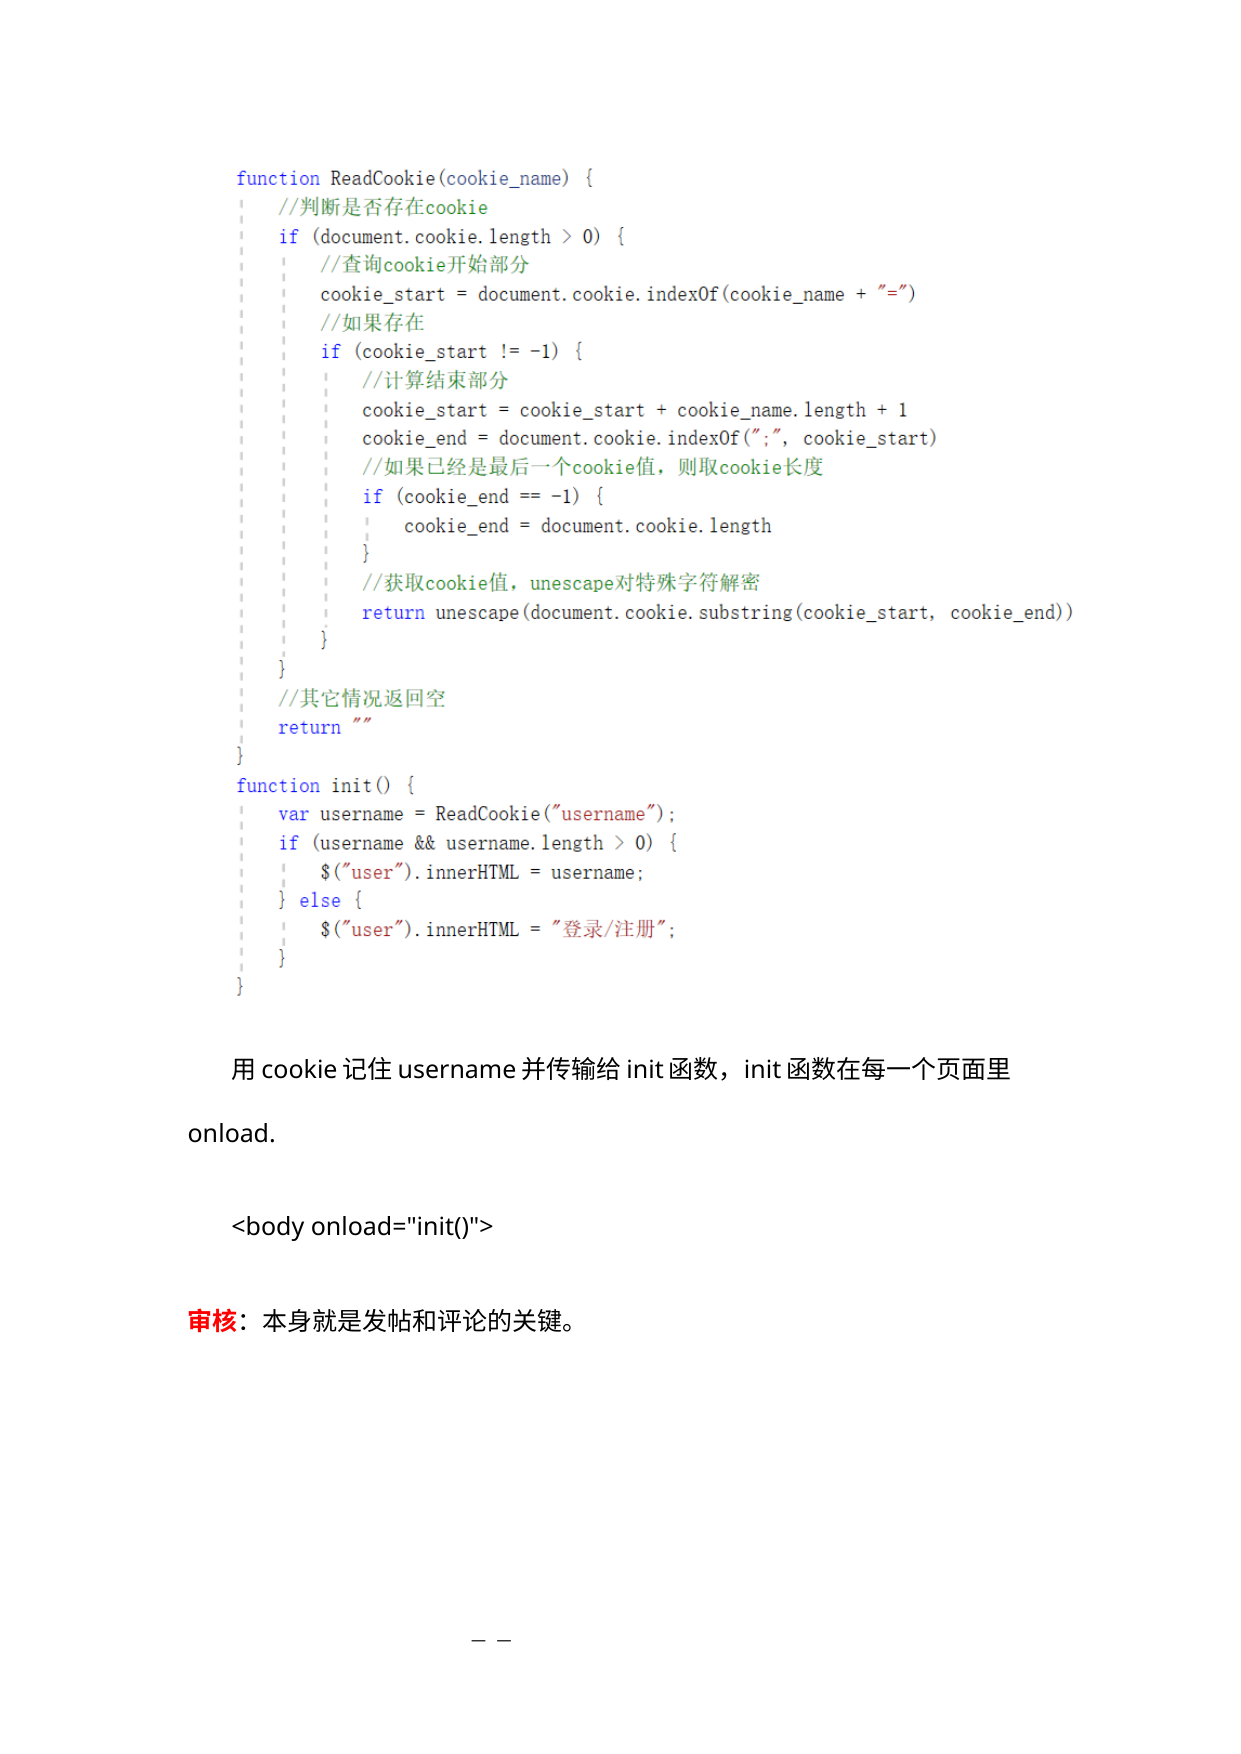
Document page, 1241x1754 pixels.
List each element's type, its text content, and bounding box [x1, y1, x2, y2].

text 审核：本身就是发帖和评论的关键。 [187, 1287, 1053, 1352]
text 用cookie记住username并传输给init函数，init函数在每一个页面里onload. [187, 1035, 1053, 1165]
picture [231, 162, 1097, 1000]
text <body onload="init()"> [187, 1193, 1053, 1258]
